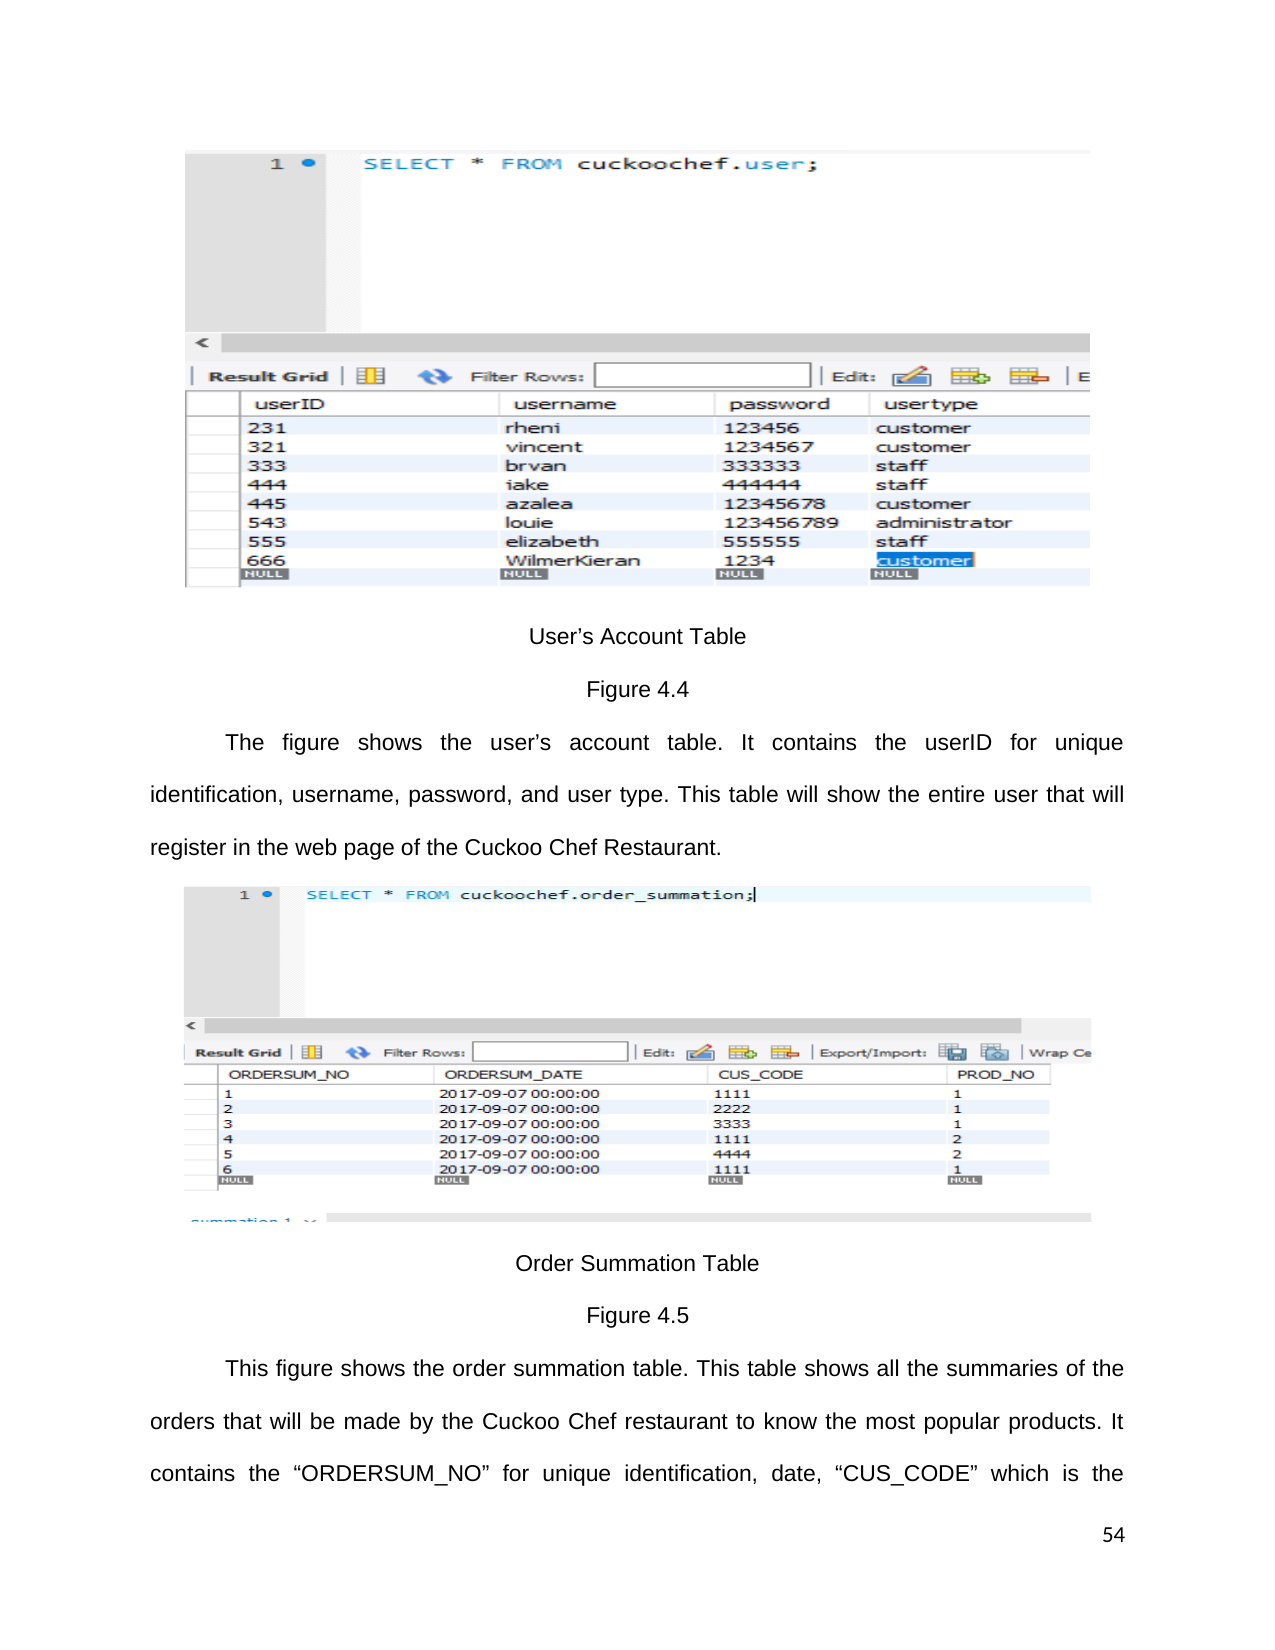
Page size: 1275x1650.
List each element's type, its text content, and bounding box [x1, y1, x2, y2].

picture [185, 150, 1090, 595]
picture [183, 886, 1092, 1222]
text The figure shows the user’s account table. It contains the userID for unique identification, username, password, and user type. This table will show the entire user that will register in the web page of the Cuckoo Chef Restaurant. [150, 728, 1125, 860]
text Order Summation Table [150, 1249, 1125, 1276]
text Figure 4.5 [150, 1302, 1125, 1329]
text Figure 4.4 [150, 676, 1125, 702]
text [150, 1355, 1125, 1487]
text User’s Account Table [150, 623, 1125, 649]
